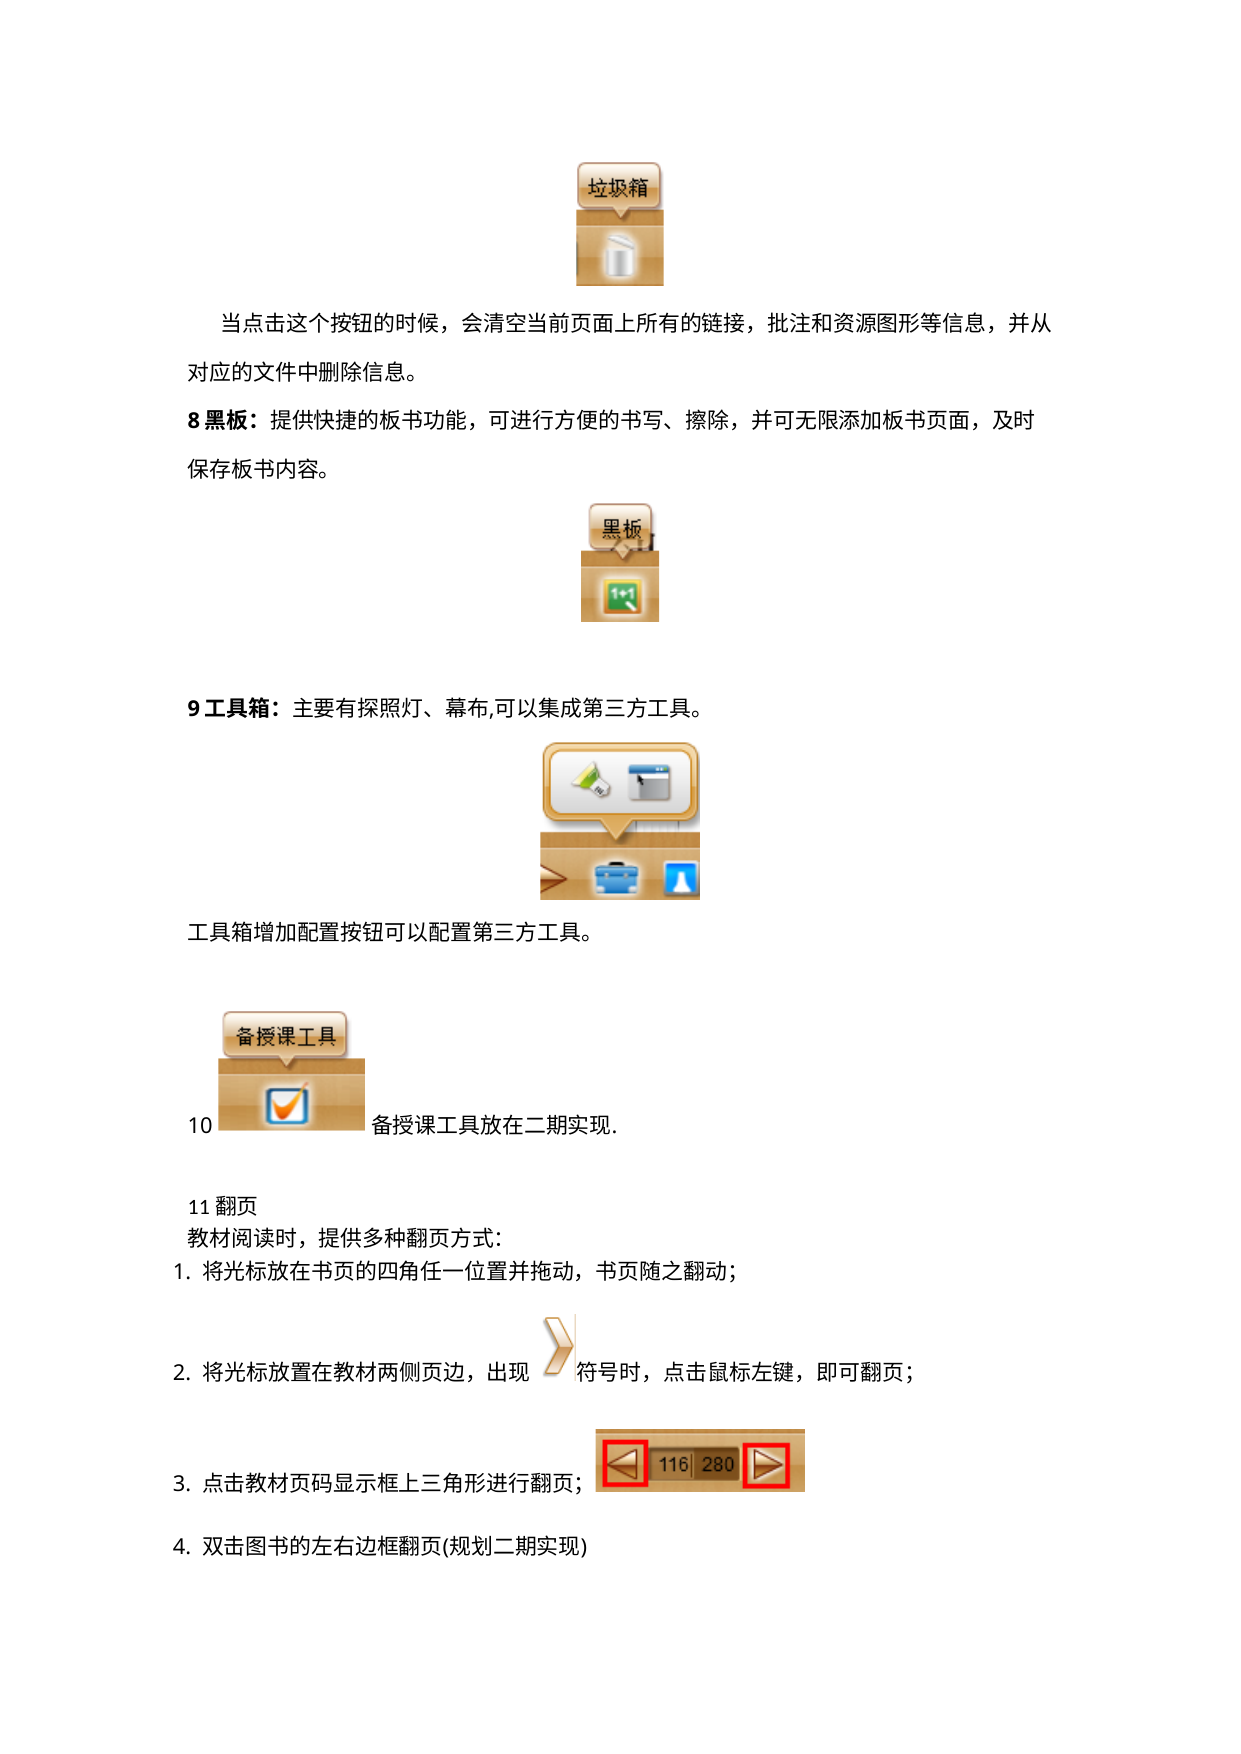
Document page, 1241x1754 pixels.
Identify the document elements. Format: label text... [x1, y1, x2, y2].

text 11 翻页 [187, 1188, 1053, 1221]
text 8黑板：提供快捷的板书功能，可进行方便的书写、擦除，并可无限添加板书页面，及时保存板书内容。 [187, 402, 1053, 484]
list 工具箱增加配置按钮可以配置第三方工具。 [187, 914, 1053, 947]
text 9工具箱：主要有探照灯、幕布,可以集成第三方工具。 [187, 690, 1053, 723]
list 当点击这个按钮的时候，会清空当前页面上所有的链接，批注和资源图形等信息，并从对应的文件中删除信息。 [187, 305, 1053, 387]
list 双击图书的左右边框翻页(规划二期实现) [173, 1528, 1053, 1561]
list 将光标放置在教材两侧页边，出现符号时，点击鼠标左键，即可翻页； [173, 1302, 1053, 1399]
picture [218, 1010, 365, 1134]
picture [595, 1429, 805, 1492]
picture [530, 1314, 576, 1381]
list 点击教材页码显示框上三角形进行翻页； [173, 1415, 1053, 1513]
list 10 备授课工具放在二期实现. [187, 1010, 1053, 1140]
list 将光标放在书页的四角任一位置并拖动，书页随之翻动； [173, 1253, 1053, 1286]
picture [576, 162, 664, 286]
picture [540, 738, 700, 900]
picture [581, 499, 660, 622]
text 教材阅读时，提供多种翻页方式： [187, 1221, 1053, 1253]
